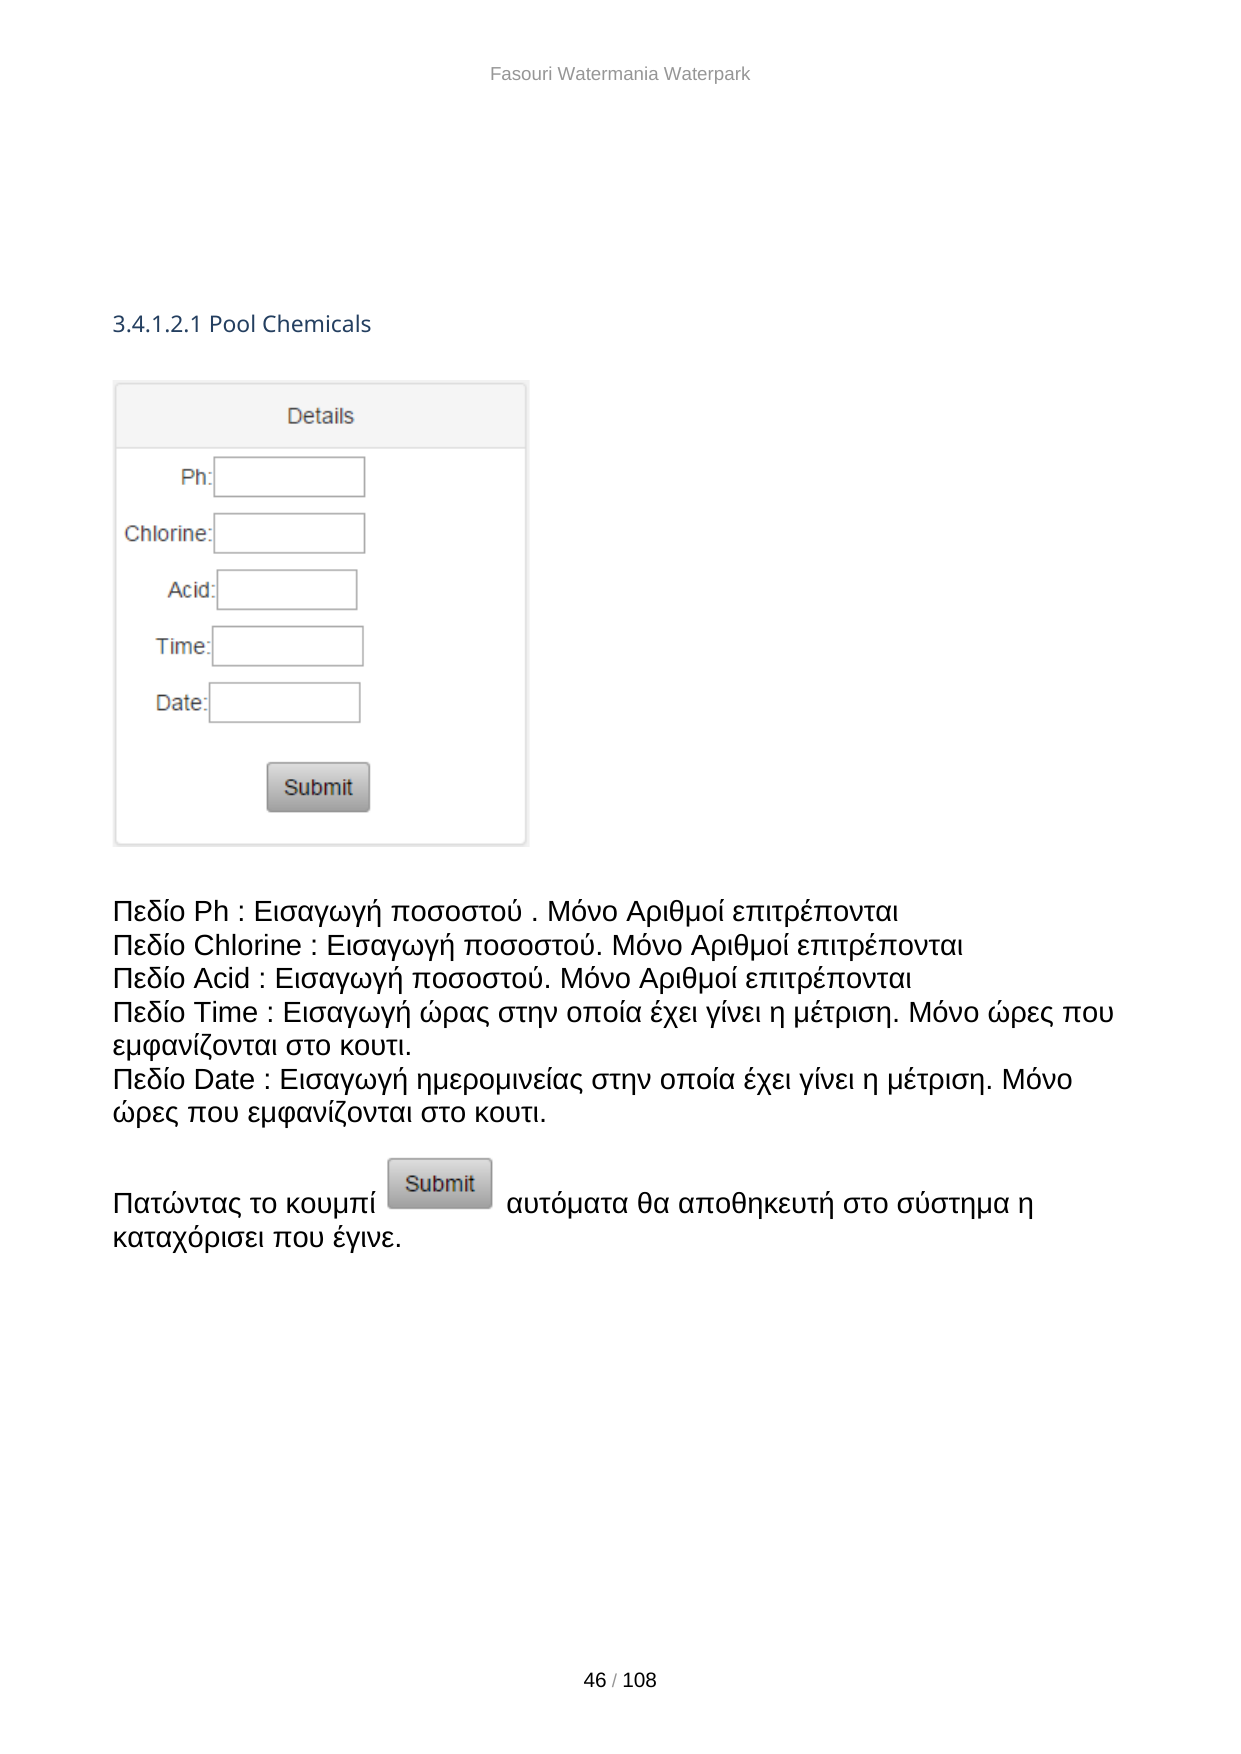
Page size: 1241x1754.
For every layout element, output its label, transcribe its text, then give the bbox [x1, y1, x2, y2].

text Πεδίο Chlorine : Εισαγωγή ποσοστού. Μόνο Αριθμοί επιτρέπονται [112, 928, 1128, 961]
picture [112, 380, 530, 847]
text Πεδίο Time : Εισαγωγή ώρας στην οποία έχει γίνει η μέτριση. Μόνο ώρες που εμφανίζονται στο κουτι. [112, 995, 1128, 1062]
text Πατώντας το κουμπί αυτόματα θα αποθηκευτή στο σύστημα η καταχόρισει που έγινε. [112, 1153, 1128, 1253]
text Πεδίο Date : Εισαγωγή ημερομινείας στην οποία έχει γίνει η μέτριση. Μόνο ώρες που εμφανίζονται στο κουτι. [112, 1062, 1128, 1129]
text Πεδίο Acid : Εισαγωγή ποσοστού. Μόνο Αριθμοί επιτρέπονται [112, 961, 1128, 995]
picture [383, 1152, 498, 1214]
text 3.4.1.2.1 Pool Chemicals [110, 306, 1130, 341]
text Πεδίο Ph : Εισαγωγή ποσοστού . Μόνο Αριθμοί επιτρέπονται [112, 894, 1128, 928]
